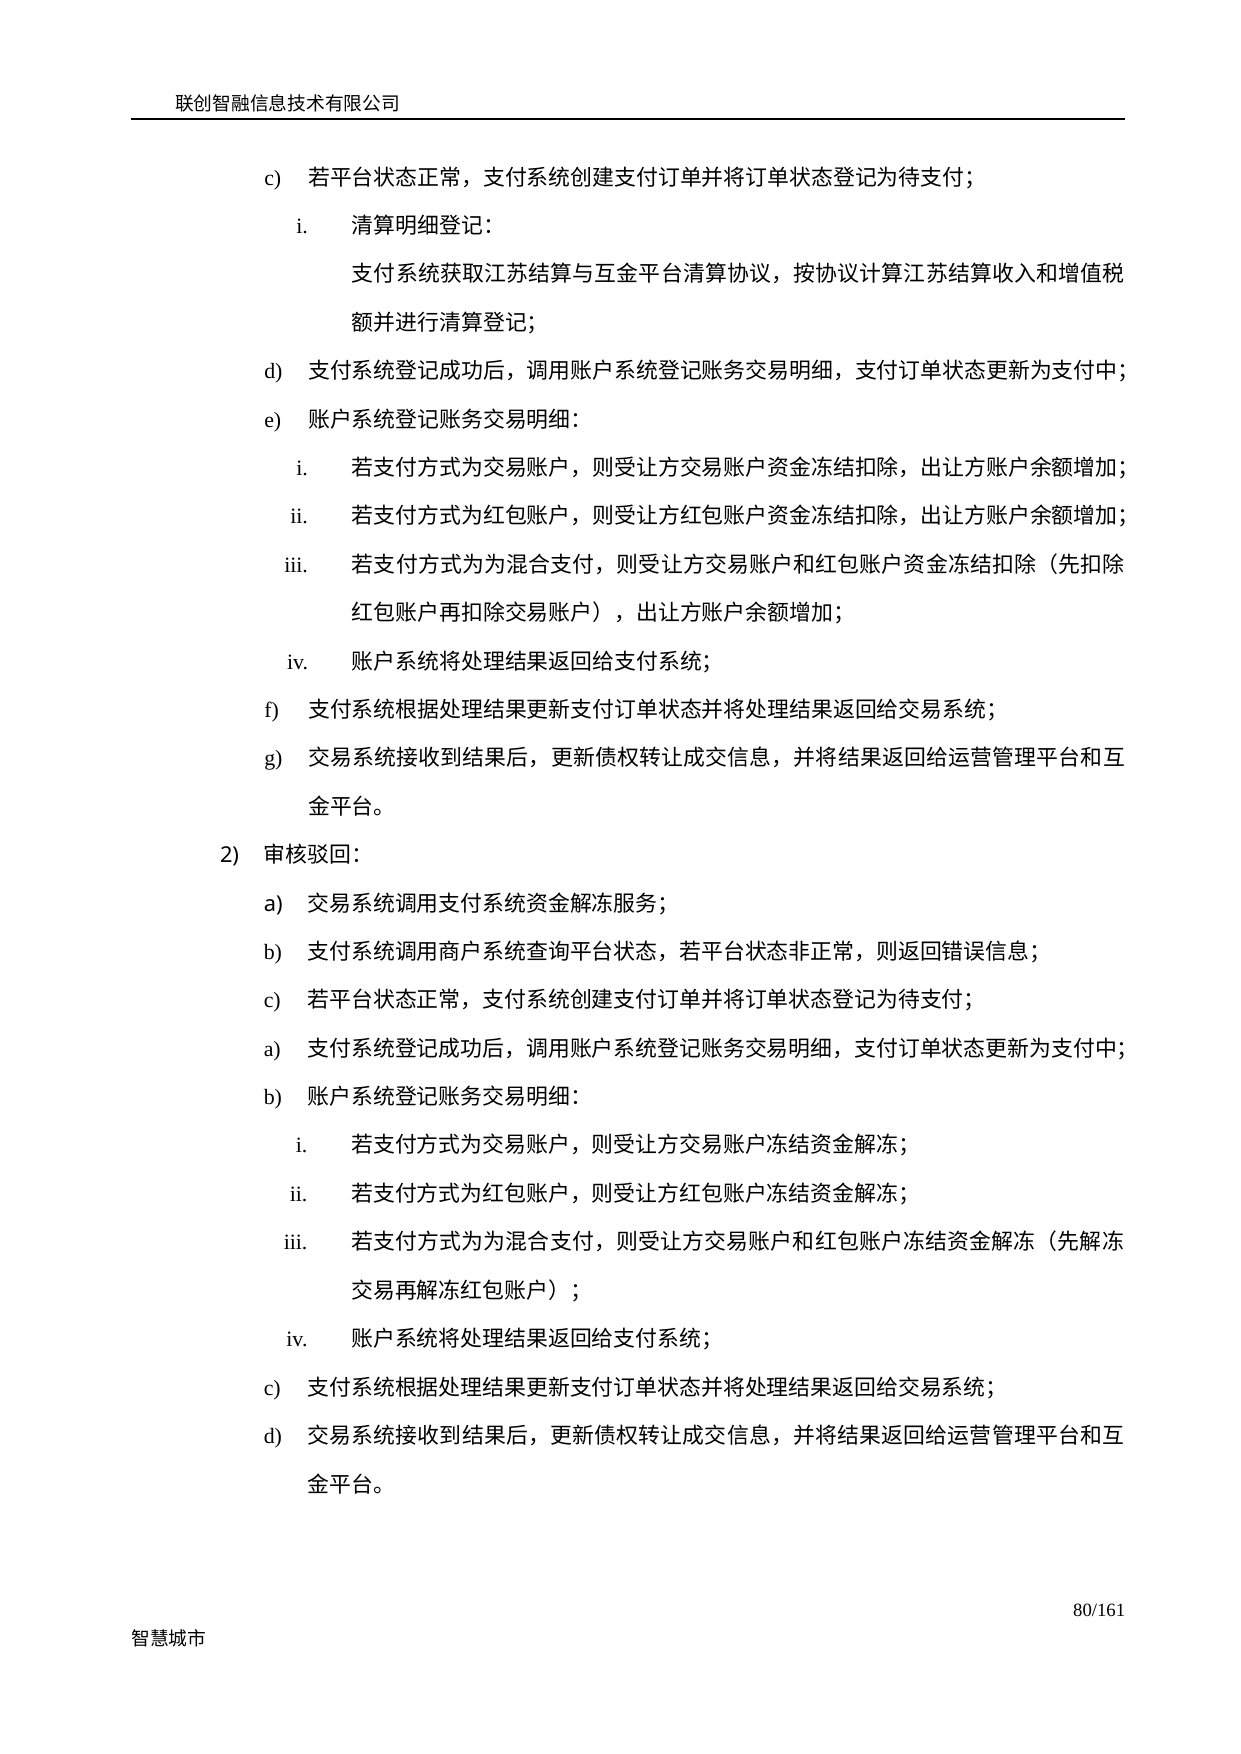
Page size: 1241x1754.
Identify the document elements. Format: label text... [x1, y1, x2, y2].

list 若平台状态正常，支付系统创建支付订单并将订单状态登记为待支付； [263, 982, 1125, 1014]
list 审核驳回： [220, 837, 1125, 869]
list 支付系统根据处理结果更新支付订单状态并将处理结果返回给交易系统； [263, 1369, 1125, 1402]
list 支付系统获取江苏结算与互金平台清算协议，按协议计算江苏结算收入和增值税额并进行清算登记； [352, 256, 1125, 337]
list 交易系统接收到结果后，更新债权转让成交信息，并将结果返回给运营管理平台和互金平台。 [263, 1417, 1125, 1499]
list 若支付方式为交易账户，则受让方交易账户冻结资金解冻； [307, 1127, 1125, 1159]
list 支付系统登记成功后，调用账户系统登记账务交易明细，支付订单状态更新为支付中； [263, 1030, 1125, 1063]
list 若支付方式为红包账户，则受让方红包账户冻结资金解冻； [307, 1175, 1125, 1208]
list 账户系统将处理结果返回给支付系统； [308, 643, 1125, 676]
list 支付系统登记成功后，调用账户系统登记账务交易明细，支付订单状态更新为支付中； [264, 353, 1125, 385]
list 支付系统调用商户系统查询平台状态，若平台状态非正常，则返回错误信息； [263, 934, 1125, 966]
list 若支付方式为为混合支付，则受让方交易账户和红包账户资金冻结扣除（先扣除红包账户再扣除交易账户），出让方账户余额增加； [308, 546, 1125, 627]
list 若支付方式为为混合支付，则受让方交易账户和红包账户冻结资金解冻（先解冻交易再解冻红包账户）； [307, 1224, 1125, 1305]
list 交易系统接收到结果后，更新债权转让成交信息，并将结果返回给运营管理平台和互金平台。 [264, 740, 1125, 821]
list 若平台状态正常，支付系统创建支付订单并将订单状态登记为待支付； [264, 159, 1125, 192]
list 账户系统将处理结果返回给支付系统； [307, 1321, 1125, 1353]
list 若支付方式为交易账户，则受让方交易账户资金冻结扣除，出让方账户余额增加； [308, 449, 1125, 482]
list 交易系统调用支付系统资金解冻服务； [263, 885, 1125, 918]
list 账户系统登记账务交易明细： [264, 401, 1125, 434]
list 账户系统登记账务交易明细： [263, 1079, 1125, 1111]
list 支付系统根据处理结果更新支付订单状态并将处理结果返回给交易系统； [264, 692, 1125, 724]
list 清算明细登记： [308, 207, 1125, 240]
list 若支付方式为红包账户，则受让方红包账户资金冻结扣除，出让方账户余额增加； [308, 498, 1125, 530]
